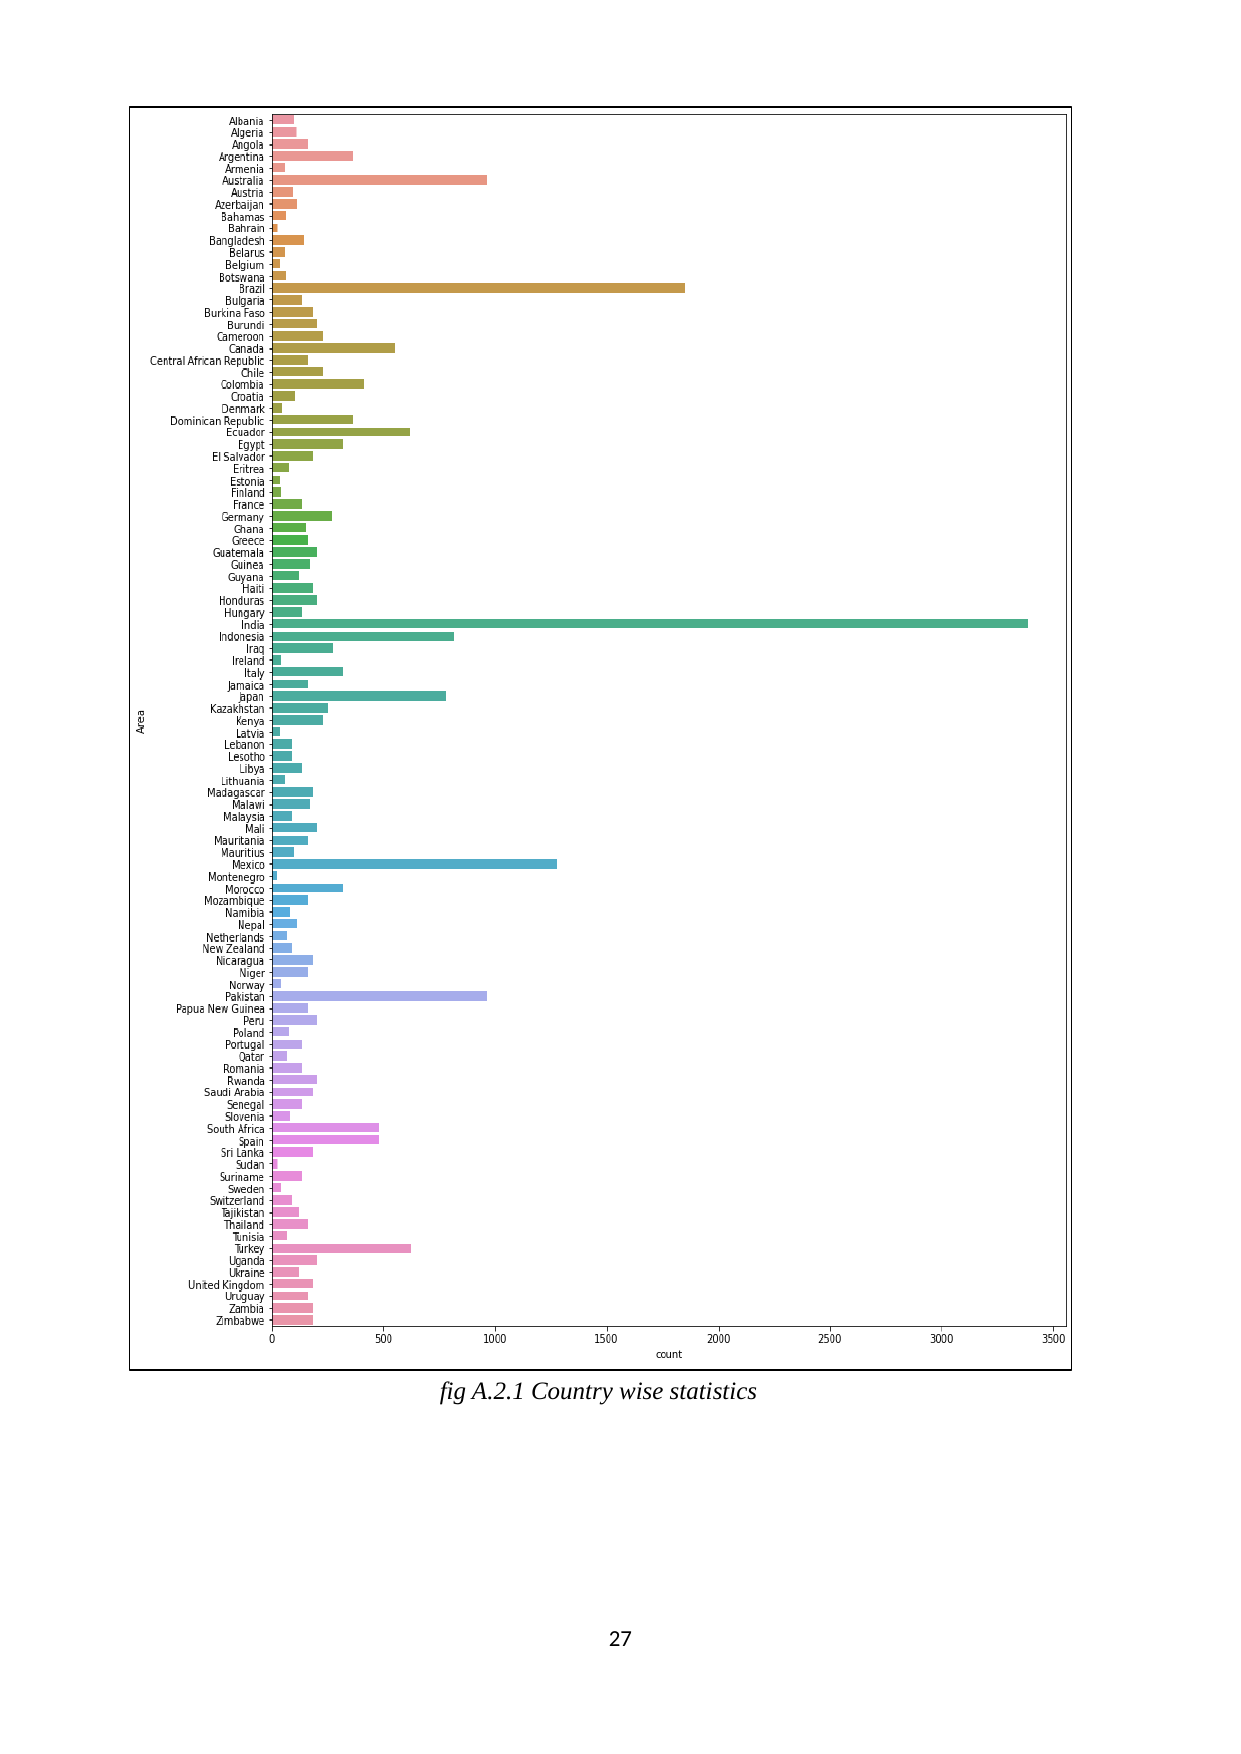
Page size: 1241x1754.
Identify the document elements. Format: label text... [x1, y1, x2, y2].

picture [130, 108, 1071, 1369]
text fig A.2.1 Country wise statistics [75, 1376, 1166, 1405]
